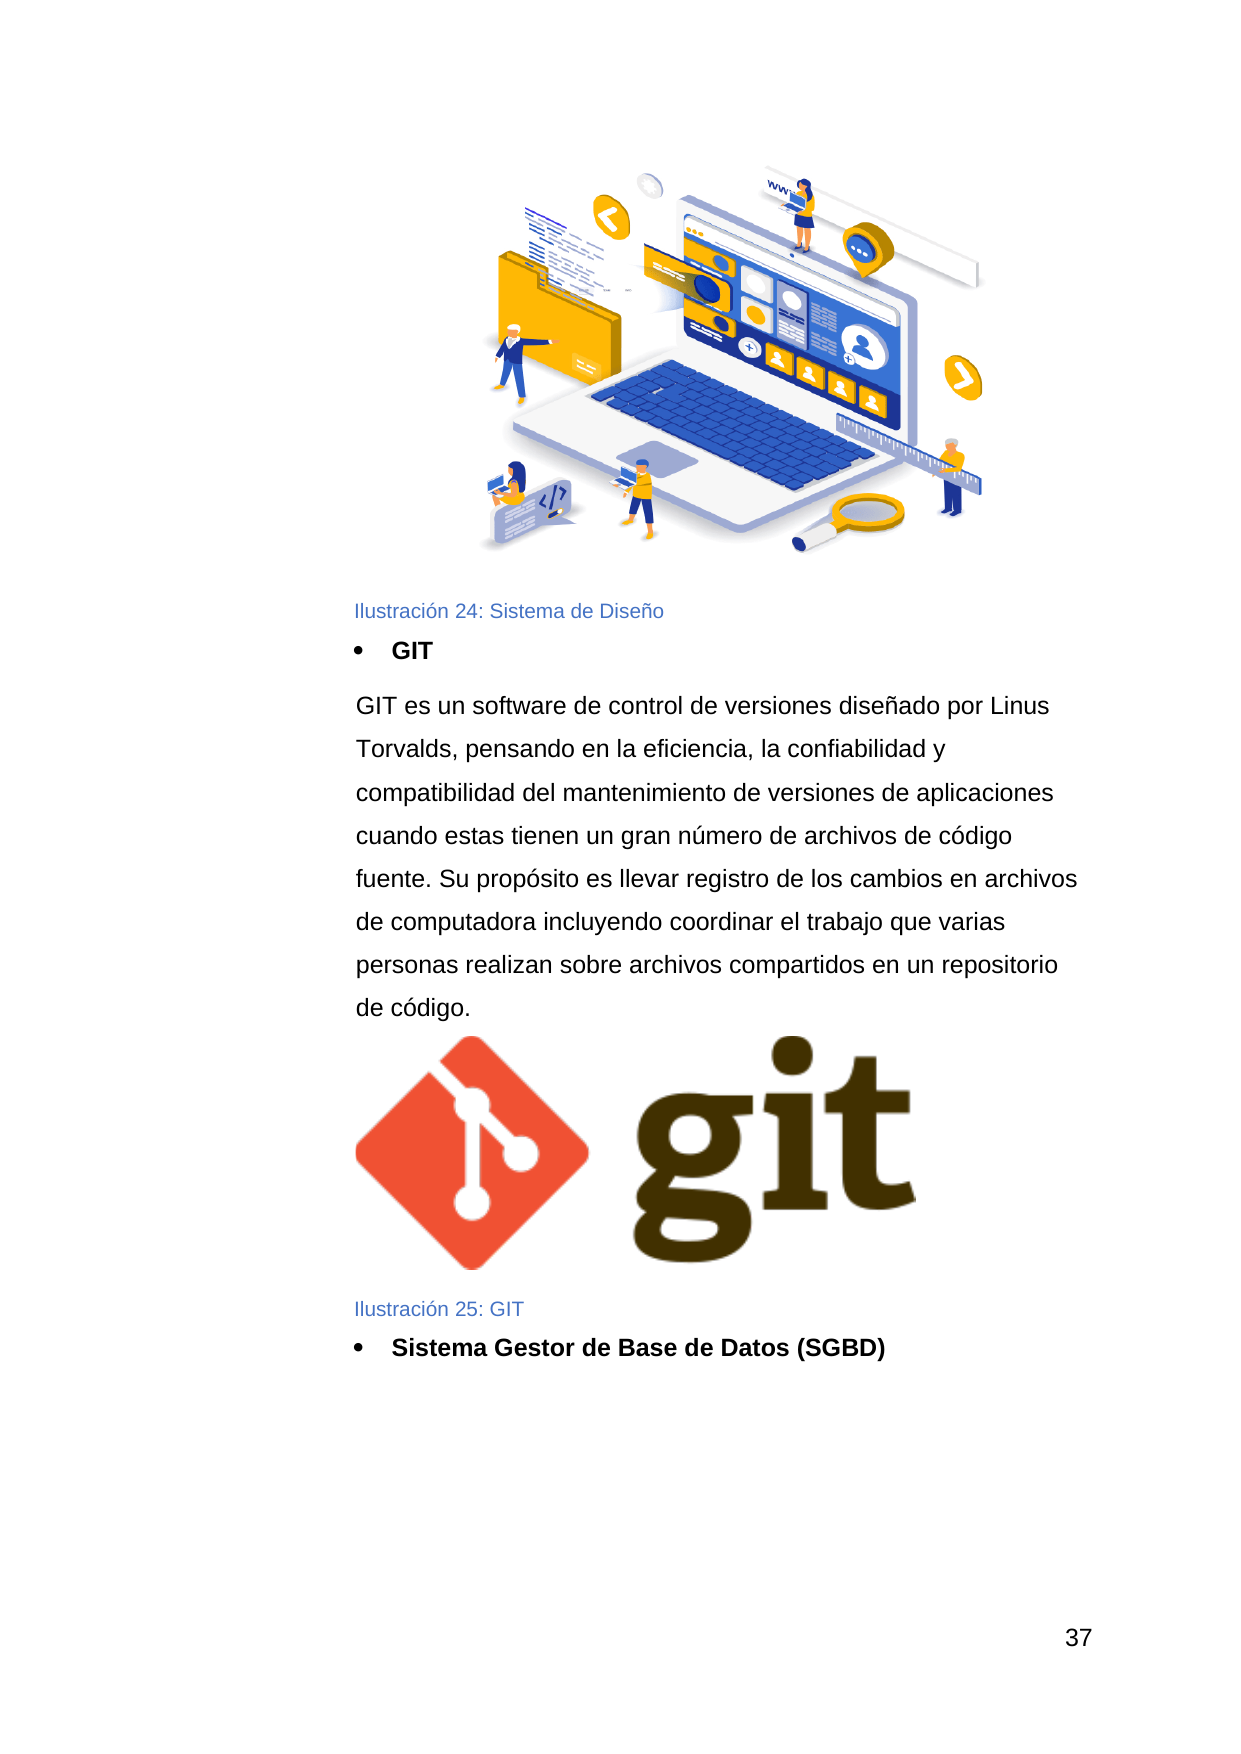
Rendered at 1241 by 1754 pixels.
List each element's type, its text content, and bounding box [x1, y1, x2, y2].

text Ilustración 25: GIT [354, 1297, 1092, 1321]
picture [355, 1036, 916, 1270]
picture [354, 147, 1085, 573]
subtitle Sistema Gestor de Base de Datos (SGBD) [354, 1333, 1092, 1362]
list GIT es un software de control de versiones diseñado por Linus Torvalds, pensando en la eficiencia, la confiabilidad y compatibilidad del mantenimiento de versiones de aplicaciones cuando estas tienen un gran número de archivos de código fuente. Su propósito es llevar registro de los cambios en archivos de computadora incluyendo coordinar el trabajo que varias personas realizan sobre archivos compartidos en un repositorio de código. [356, 691, 1092, 1022]
subtitle GIT [354, 636, 1092, 664]
text Ilustración 24: Sistema de Diseño [354, 599, 1092, 623]
